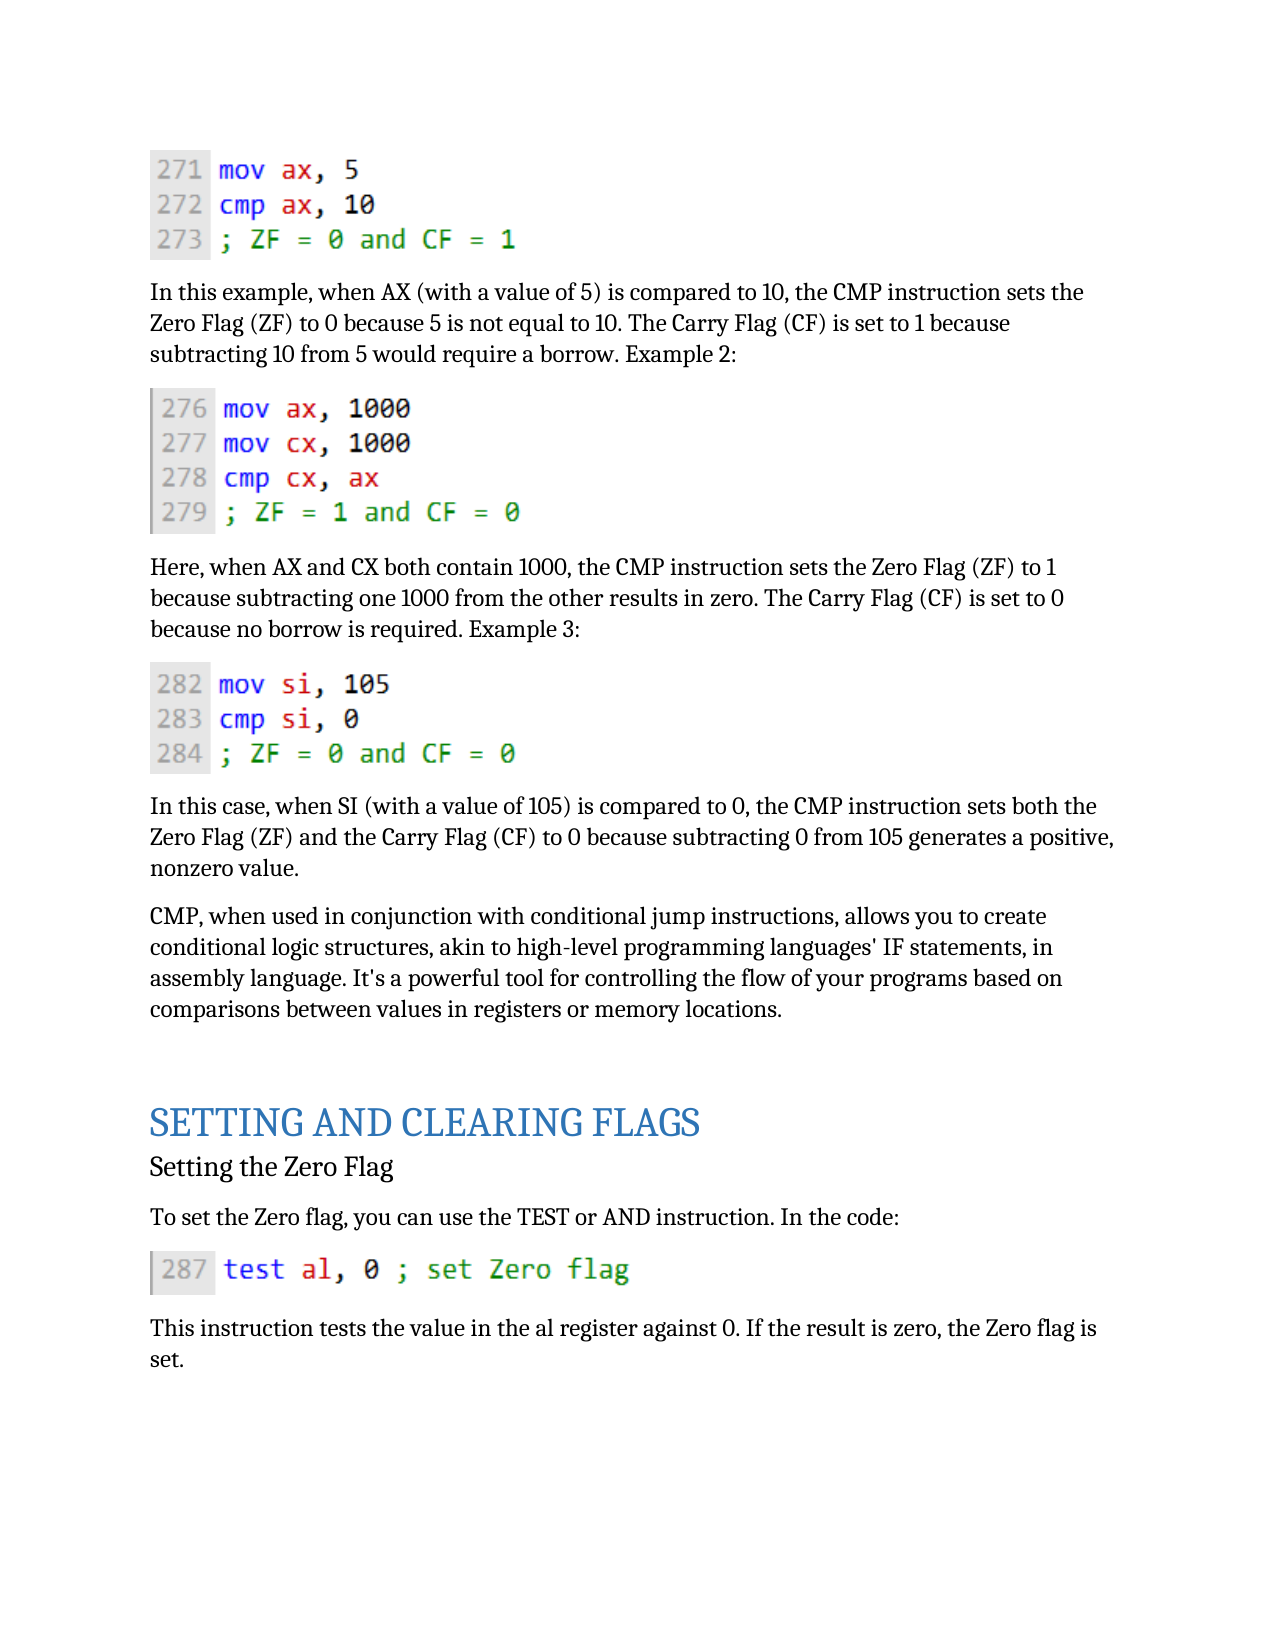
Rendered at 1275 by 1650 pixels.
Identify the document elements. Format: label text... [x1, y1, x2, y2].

text CMP, when used in conjunction with conditional jump instructions, allows you to create conditional logic structures, akin to high-level programming languages' IF statements, in assembly language. It's a powerful tool for controlling the flow of your programs based on comparisons between values in registers or memory locations. [150, 902, 1125, 1024]
picture [150, 1251, 758, 1295]
text In this case, when SI (with a value of 105) is compared to 0, the CMP instruction sets both the Zero Flag (ZF) and the Carry Flag (CF) to 0 because subtracting 0 from 105 generates a positive, nonzero value. [150, 792, 1125, 883]
picture [150, 662, 630, 774]
text This instruction tests the value in the al register against 0. If the result is zero, the Zero flag is set. [150, 1314, 1125, 1373]
picture [150, 150, 639, 260]
text SETTING AND CLEARING FLAGS [150, 1099, 1125, 1147]
picture [150, 388, 680, 534]
text Setting the Zero Flag [150, 1150, 1125, 1184]
text To set the Zero flag, you can use the TEST or AND instruction. In the code: [150, 1203, 1125, 1232]
text Here, when AX and CX both contain 1000, the CMP instruction sets the Zero Flag (ZF) to 1 because subtracting one 1000 from the other results in zero. The Carry Flag (CF) is set to 0 because no borrow is required. Example 3: [150, 552, 1125, 643]
text In this example, when AX (with a value of 5) is compared to 10, the CMP instruction sets the Zero Flag (ZF) to 0 because 5 is not equal to 10. The Carry Flag (CF) is set to 1 because subtracting 10 from 5 would require a borrow. Example 2: [150, 278, 1125, 369]
